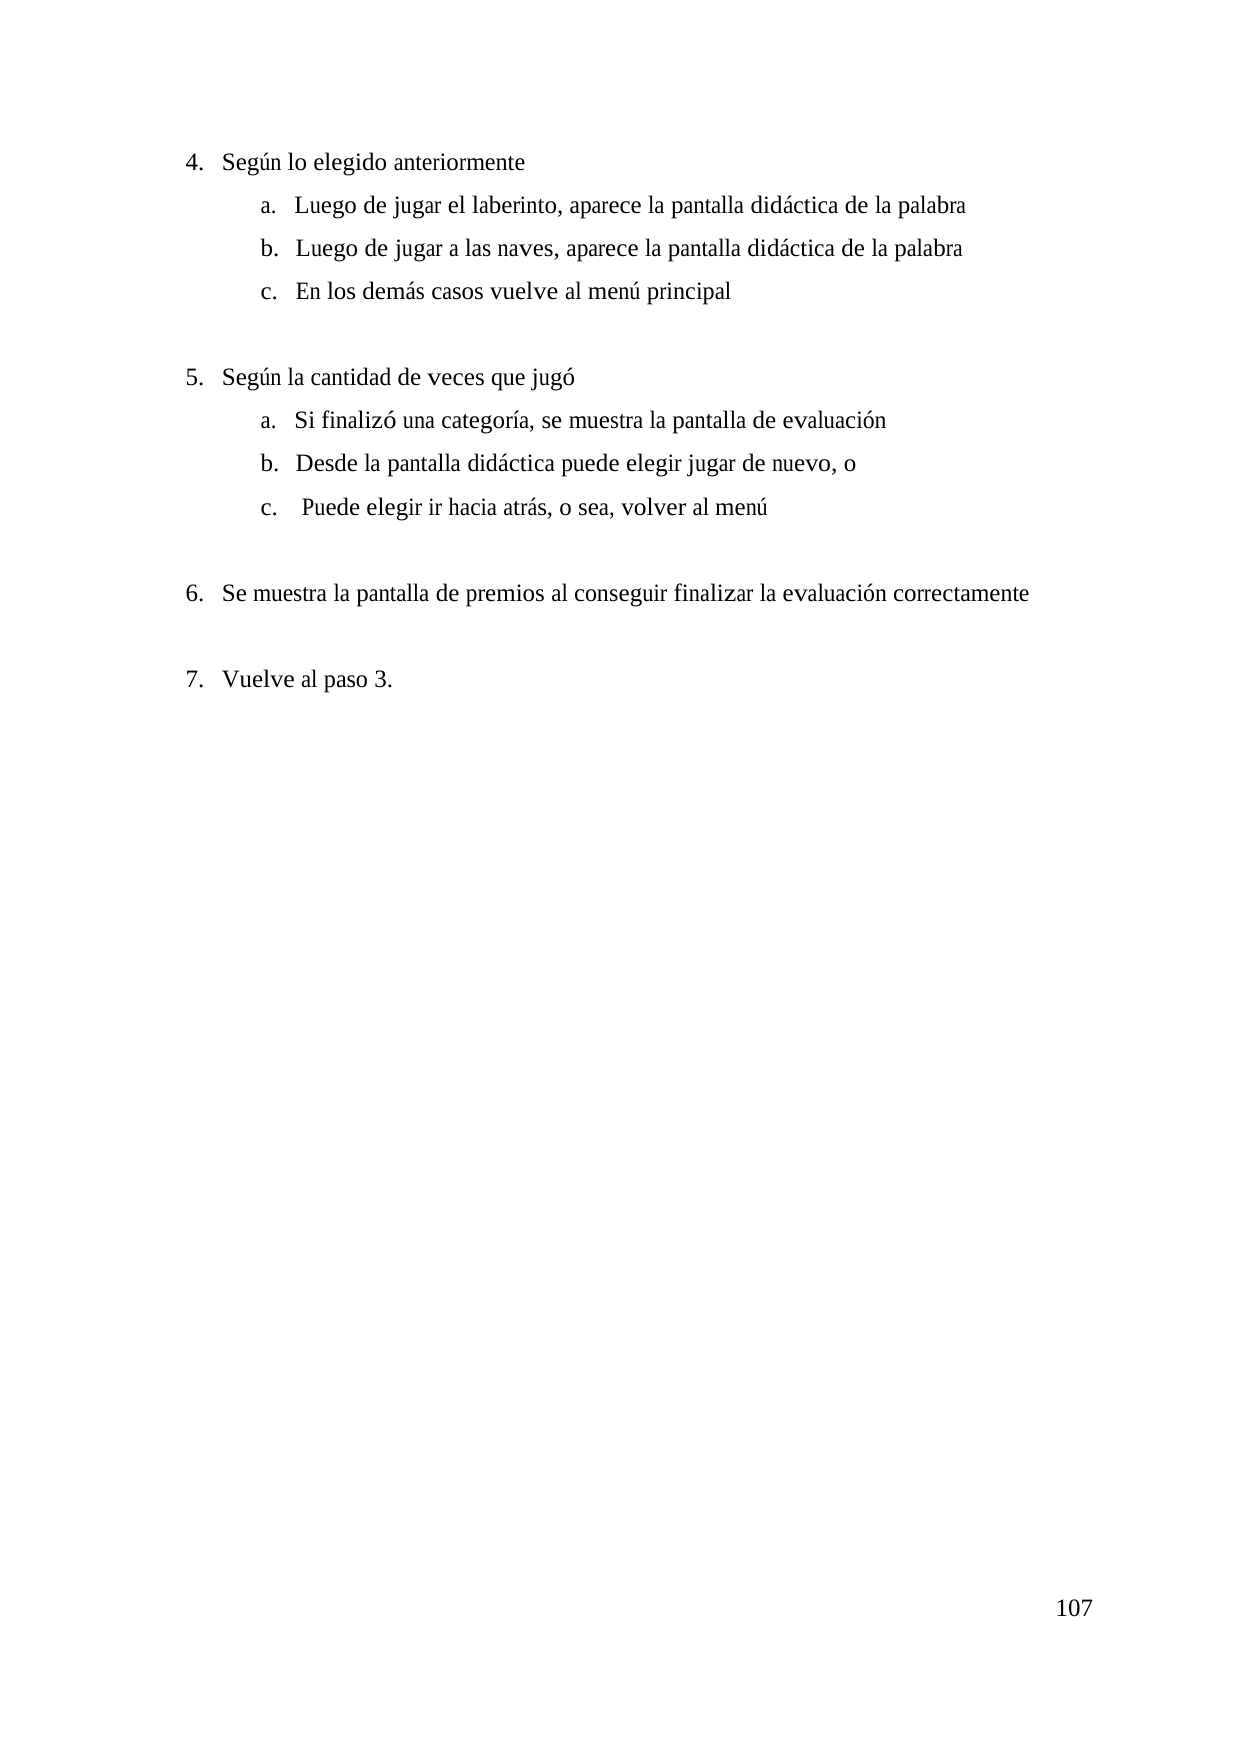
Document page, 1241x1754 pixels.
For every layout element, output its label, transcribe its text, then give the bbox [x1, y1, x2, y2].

text 7. Vuelve al paso 3. [88, 668, 1160, 693]
text c. En los demás casos vuelve al menú principal [88, 279, 1160, 304]
text b. Desde la pantalla didáctica puede elegir jugar de nuevo, o [88, 452, 1160, 477]
text 107 [88, 1596, 1160, 1621]
text b. Luego de jugar a las naves, aparece la pantalla didáctica de la palabra [88, 237, 1160, 262]
text 5. Según la cantidad de veces que jugó [88, 366, 1160, 391]
text a. Luego de jugar el laberinto, aparece la pantalla didáctica de la palabra [88, 193, 1160, 218]
text c. Puede elegir ir hacia atrás, o sea, volver al menú [88, 495, 1160, 520]
text 6. Se muestra la pantalla de premios al conseguir finalizar la evaluación correctamente [88, 581, 1160, 606]
text a. Si finalizó una categoría, se muestra la pantalla de evaluación [88, 409, 1160, 434]
text 4. Según lo elegido anteriormente [88, 150, 1160, 175]
